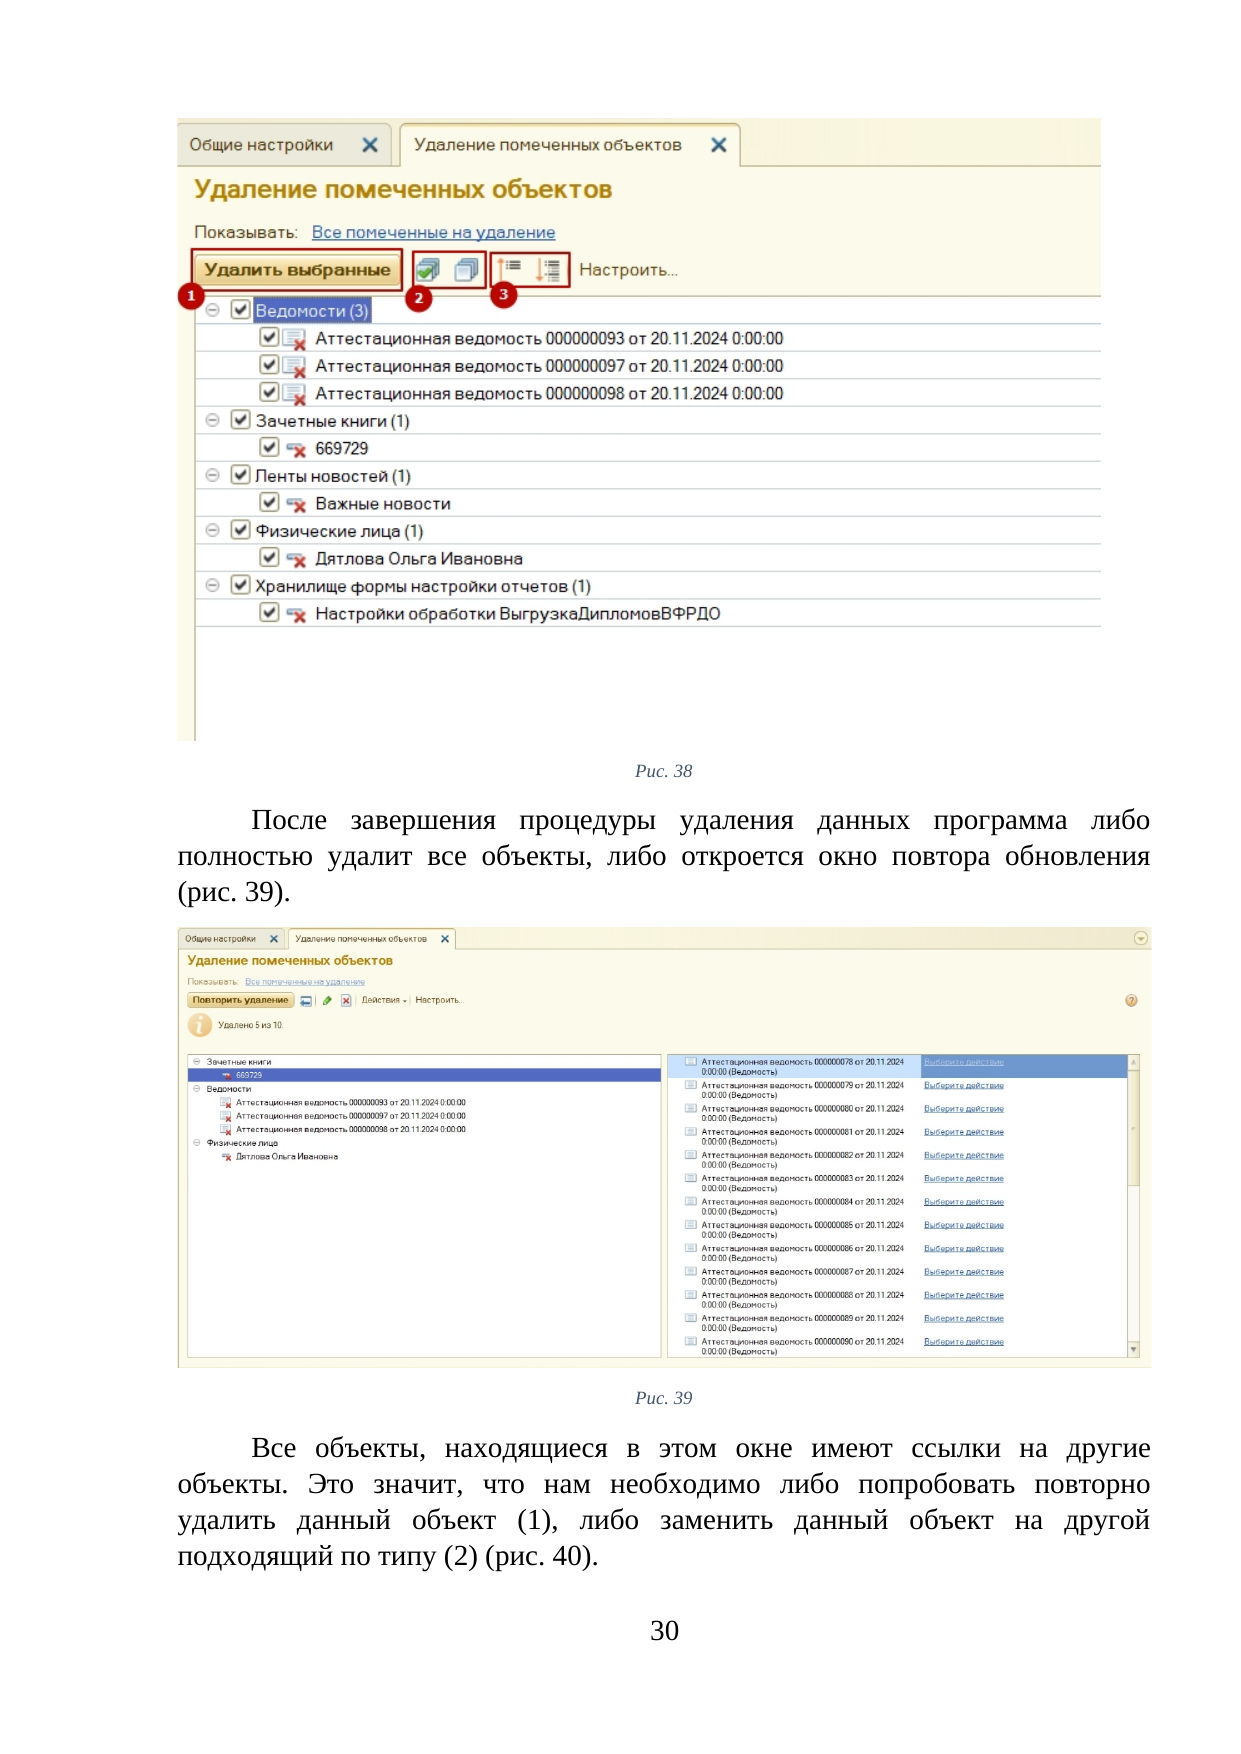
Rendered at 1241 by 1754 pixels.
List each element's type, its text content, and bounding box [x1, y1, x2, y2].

picture [177, 118, 1101, 741]
text Все объекты, находящиеся в этом окне имеют ссылки на другие объекты. Это значит, что нам необходимо либо попробовать повторно удалить данный объект (1), либо заменить данный объект на другой подходящий по типу (2) (рис. 40). [177, 1430, 1152, 1572]
text Рис. 38 [177, 760, 1152, 781]
text Рис. 39 [177, 1387, 1152, 1409]
picture [177, 927, 1152, 1368]
text После завершения процедуры удаления данных программа либо полностью удалит все объекты, либо откроется окно повтора обновления (рис. 39). [177, 802, 1152, 908]
